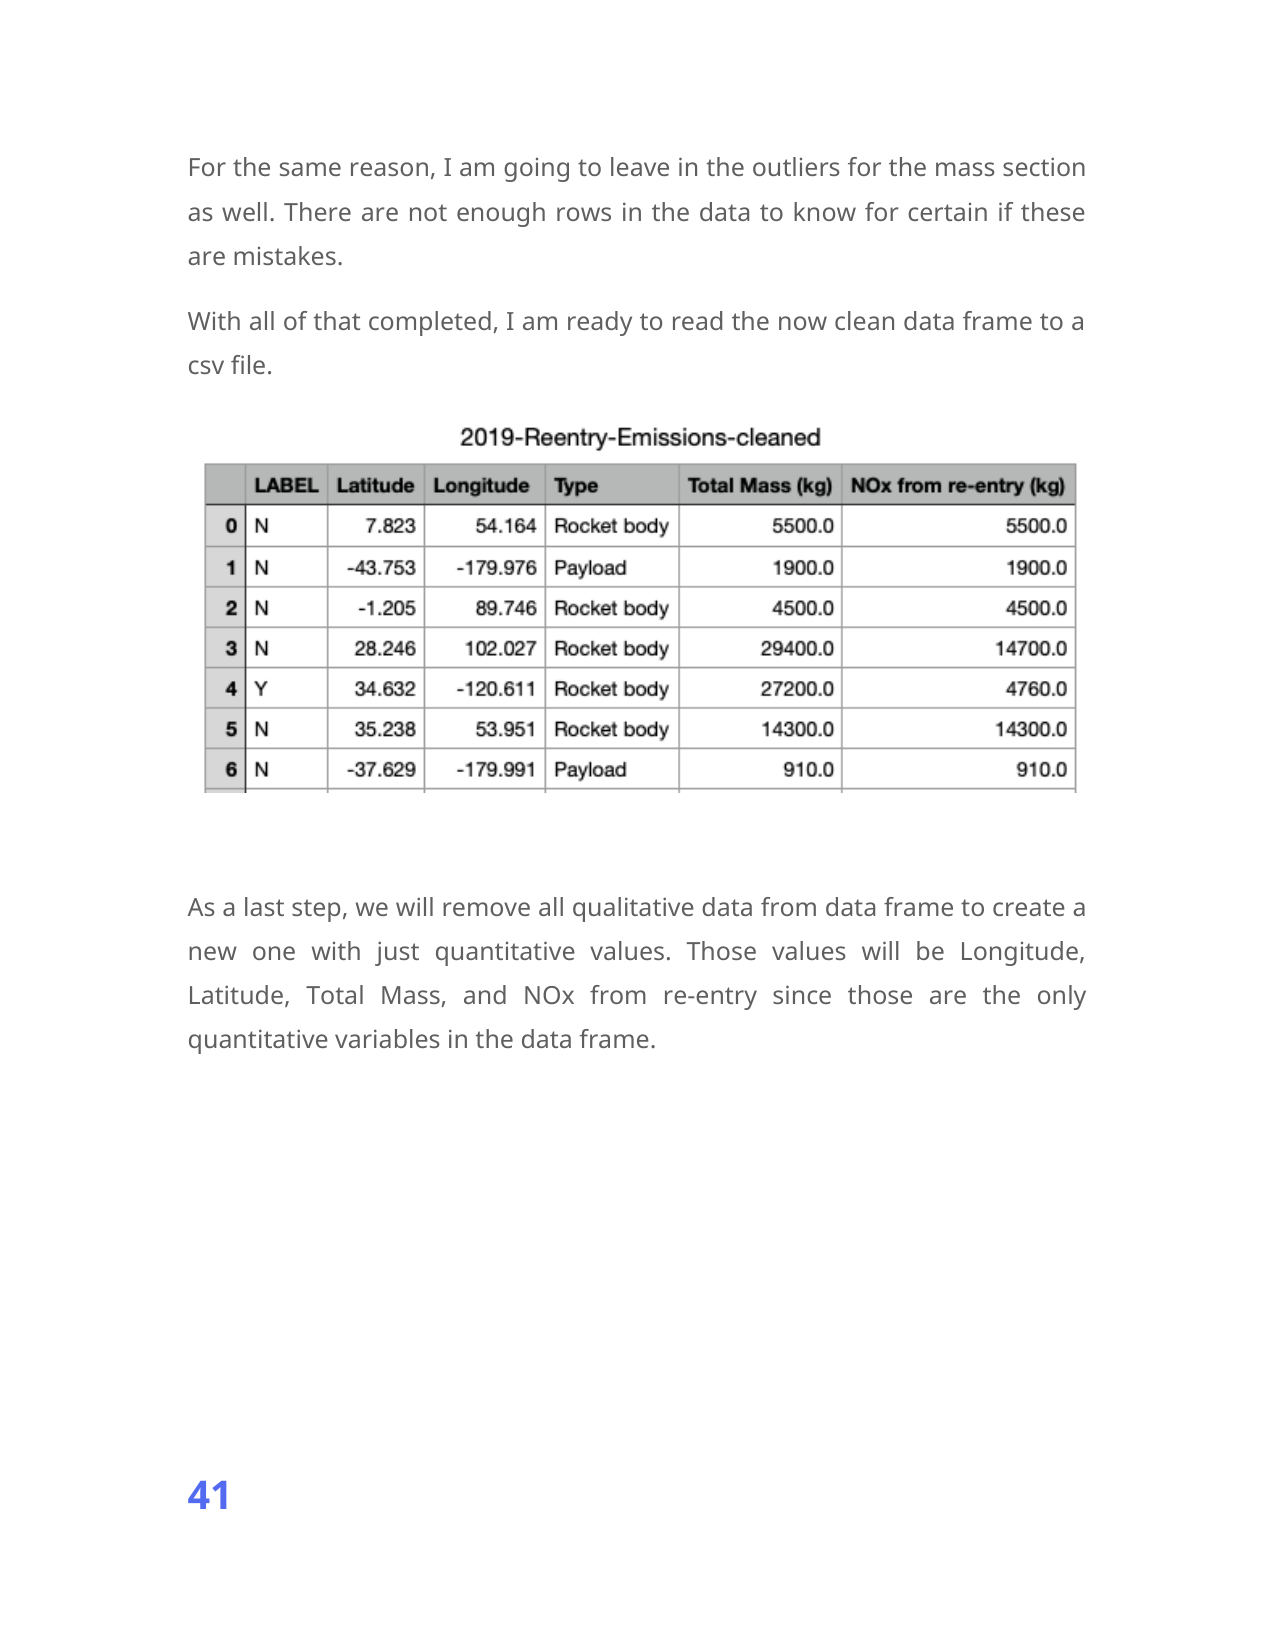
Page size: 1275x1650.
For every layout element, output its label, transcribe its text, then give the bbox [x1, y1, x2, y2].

text For the same reason, I am going to leave in the outliers for the mass section as well. There are not enough rows in the data to know for certain if these are mistakes. [187, 150, 1087, 273]
text With all of that completed, I am ready to read the now clean data frame to a csv file. [187, 304, 1087, 382]
text As a last step, we will remove all qualitative data from data frame to create a new one with just quantitative values. Those values will be Longitude, Latitude, Total Mass, and NOx from re-entry since those are the only quantitative variables in the data frame. [187, 889, 1087, 1056]
picture [187, 413, 1088, 793]
